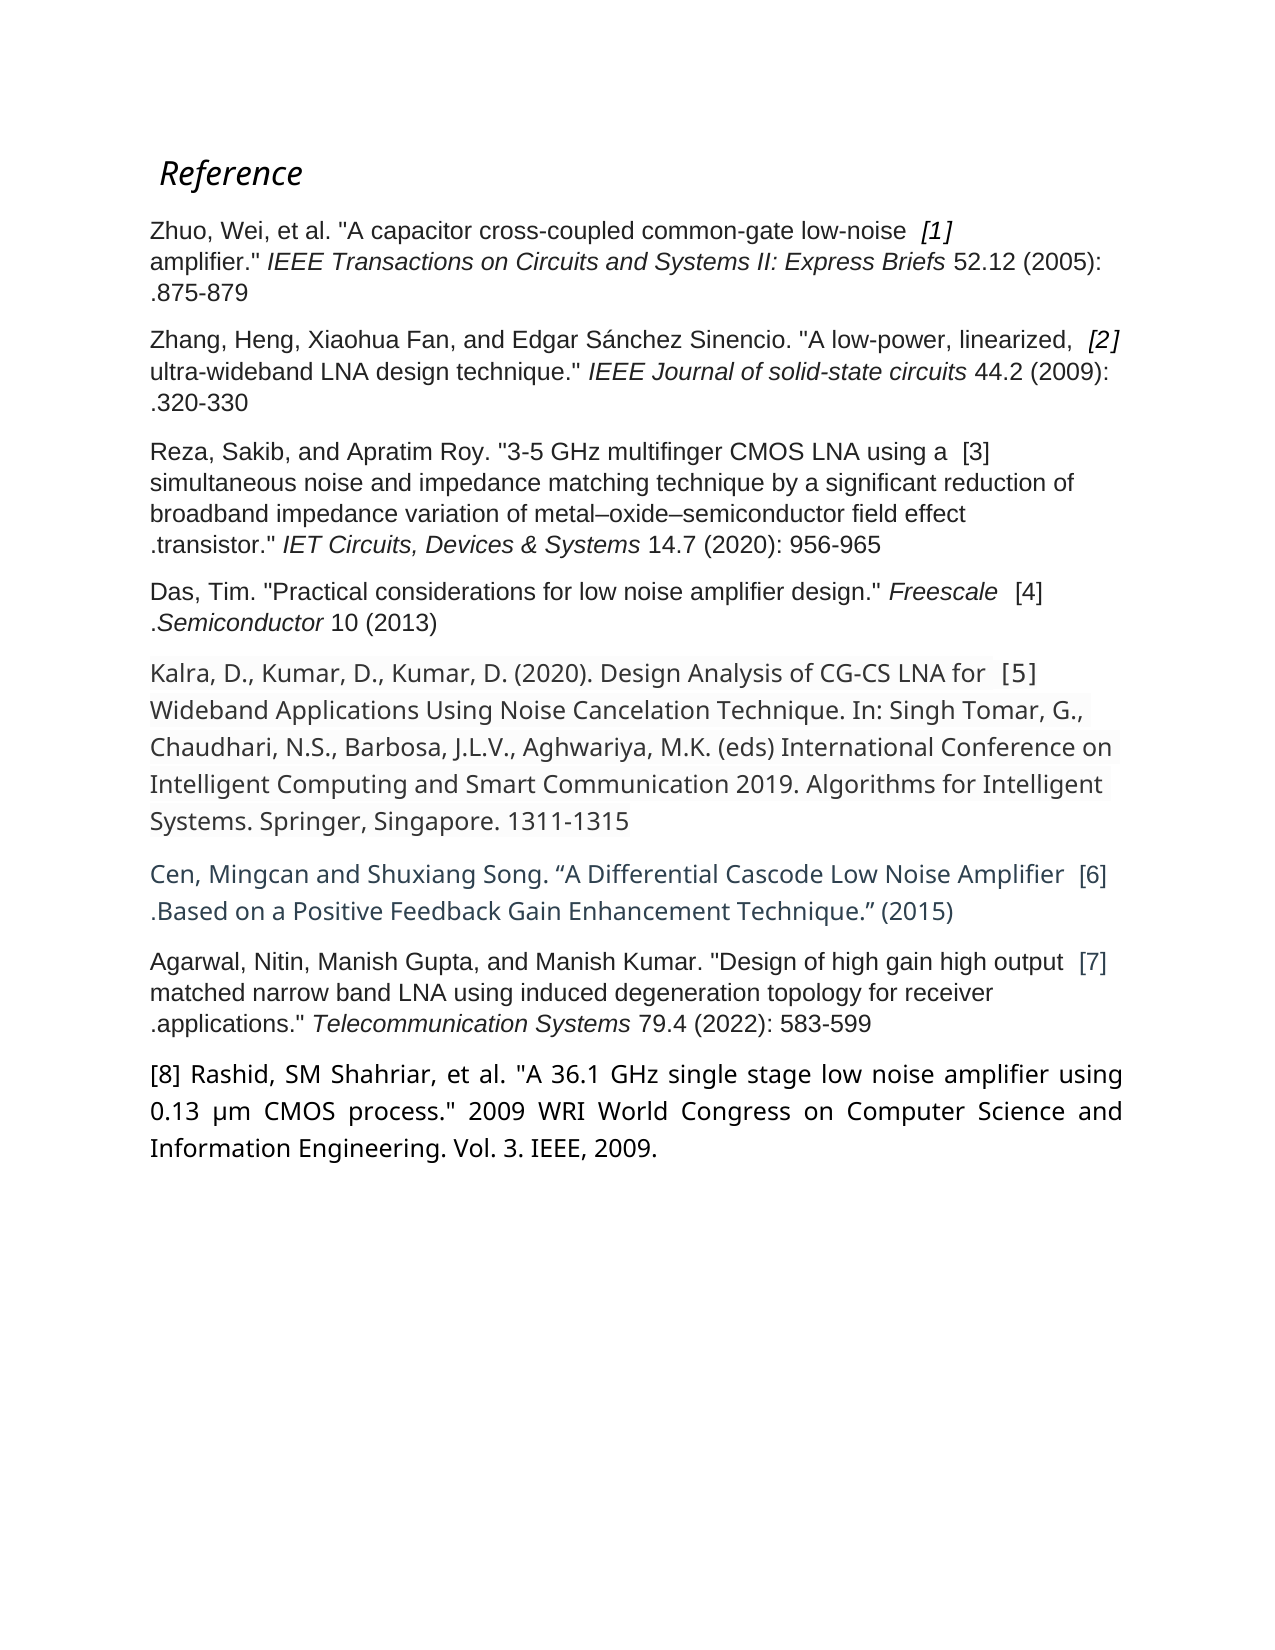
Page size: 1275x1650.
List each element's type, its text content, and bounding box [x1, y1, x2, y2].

text [6] Cen, Mingcan and Shuxiang Song. “A Differential Cascode Low Noise Amplifier Based on a Positive Feedback Gain Enhancement Technique.” (2015). [150, 857, 1125, 927]
text Reference [150, 150, 1125, 195]
text [4] Das, Tim. "Practical considerations for low noise amplifier design." Freescale Semiconductor 10 (2013). [150, 577, 1125, 637]
text [3] Reza, Sakib, and Apratim Roy. "3‐5 GHz multifinger CMOS LNA using a simultaneous noise and impedance matching technique by a significant reduction of broadband impedance variation of metal–oxide–semiconductor field effect transistor." IET Circuits, Devices & Systems 14.7 (2020): 956-965. [150, 435, 1125, 558]
text [1] Zhuo, Wei, et al. "A capacitor cross-coupled common-gate low-noise amplifier." IEEE Transactions on Circuits and Systems II: Express Briefs 52.12 (2005): 875-879. [150, 216, 1125, 306]
text [7] Agarwal, Nitin, Manish Gupta, and Manish Kumar. "Design of high gain high output matched narrow band LNA using induced degeneration topology for receiver applications." Telecommunication Systems 79.4 (2022): 583-599. [150, 947, 1125, 1038]
text [5] Kalra, D., Kumar, D., Kumar, D. (2020). Design Analysis of CG-CS LNA for Wideband Applications Using Noise Cancelation Technique. In: Singh Tomar, G., Chaudhari, N.S., Barbosa, J.L.V., Aghwariya, M.K. (eds) International Conference on Intelligent Computing and Smart Communication 2019. Algorithms for Intelligent Systems. Springer, Singapore. 1311-1315 [150, 656, 1125, 837]
text [2] Zhang, Heng, Xiaohua Fan, and Edgar Sánchez Sinencio. "A low-power, linearized, ultra-wideband LNA design technique." IEEE Journal of solid-state circuits 44.2 (2009): 320-330. [150, 325, 1125, 416]
text [8] Rashid, SM Shahriar, et al. "A 36.1 GHz single stage low noise amplifier using 0.13 µm CMOS process." 2009 WRI World Congress on Computer Science and Information Engineering. Vol. 3. IEEE, 2009. [150, 1057, 1125, 1164]
